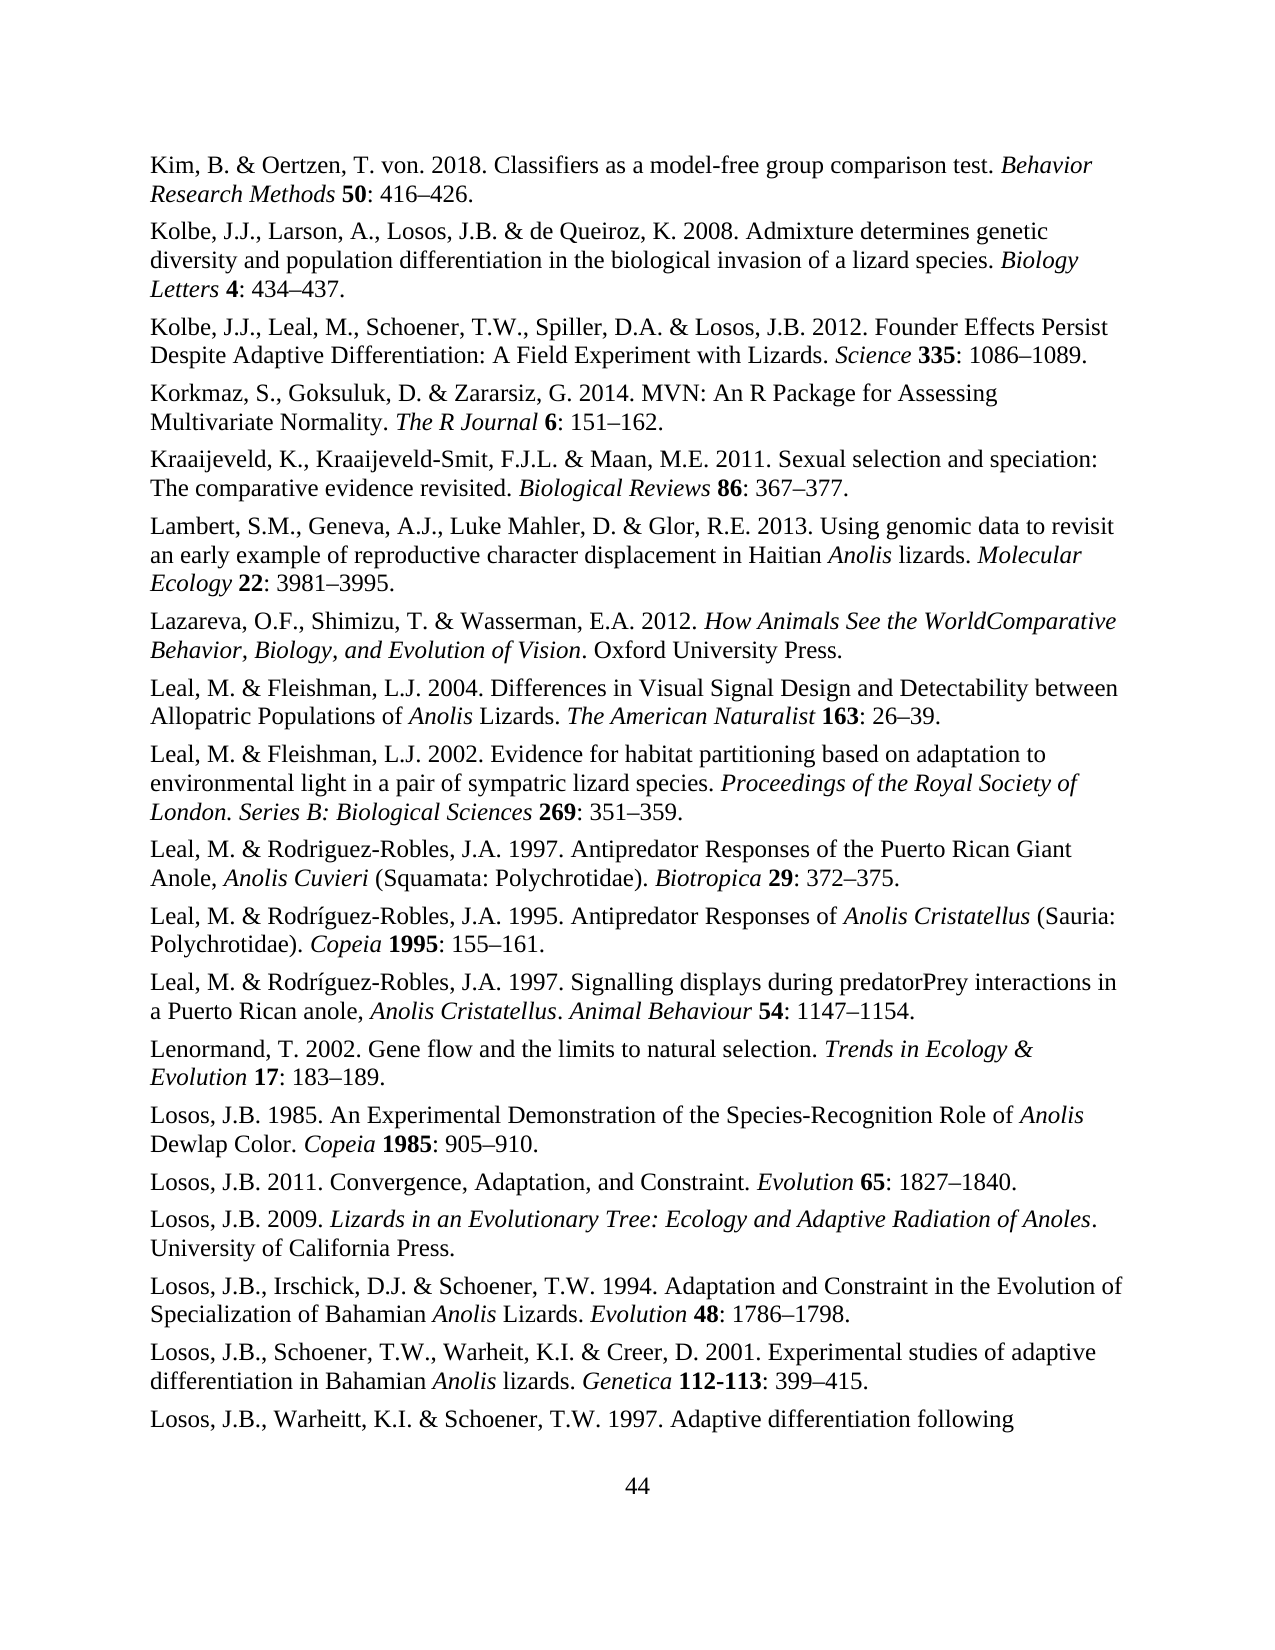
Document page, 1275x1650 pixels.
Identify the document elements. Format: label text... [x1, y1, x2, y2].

text Losos, J.B., Schoener, T.W., Warheit, K.I. & Creer, D. 2001. Experimental studies of adaptive differentiation in Bahamian Anolis lizards. Genetica 112-113: 399–415. [150, 1337, 1125, 1395]
text Lenormand, T. 2002. Gene flow and the limits to natural selection. Trends in Ecology & Evolution 17: 183–189. [150, 1034, 1125, 1091]
text Leal, M. & Rodríguez-Robles, J.A. 1997. Signalling displays during predatorPrey interactions in a Puerto Rican anole, Anolis Cristatellus. Animal Behaviour 54: 1147–1154. [150, 967, 1125, 1025]
text Kraaijeveld, K., Kraaijeveld-Smit, F.J.L. & Maan, M.E. 2011. Sexual selection and speciation: The comparative evidence revisited. Biological Reviews 86: 367–377. [150, 444, 1125, 502]
text Leal, M. & Rodríguez-Robles, J.A. 1995. Antipredator Responses of Anolis Cristatellus (Sauria: Polychrotidae). Copeia 1995: 155–161. [150, 901, 1125, 958]
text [150, 1404, 1125, 1432]
text Losos, J.B. 2011. Convergence, Adaptation, and Constraint. Evolution 65: 1827–1840. [150, 1167, 1125, 1195]
text Kim, B. & Oertzen, T. von. 2018. Classifiers as a model-free group comparison test. Behavior Research Methods 50: 416–426. [150, 150, 1125, 207]
text Losos, J.B., Irschick, D.J. & Schoener, T.W. 1994. Adaptation and Constraint in the Evolution of Specialization of Bahamian Anolis Lizards. Evolution 48: 1786–1798. [150, 1271, 1125, 1328]
text Korkmaz, S., Goksuluk, D. & Zararsiz, G. 2014. MVN: An R Package for Assessing Multivariate Normality. The R Journal 6: 151–162. [150, 378, 1125, 436]
text Leal, M. & Fleishman, L.J. 2002. Evidence for habitat partitioning based on adaptation to environmental light in a pair of sympatric lizard species. Proceedings of the Royal Society of London. Series B: Biological Sciences 269: 351–359. [150, 739, 1125, 825]
text Losos, J.B. 2009. Lizards in an Evolutionary Tree: Ecology and Adaptive Radiation of Anoles. University of California Press. [150, 1204, 1125, 1262]
text Kolbe, J.J., Larson, A., Losos, J.B. & de Queiroz, K. 2008. Admixture determines genetic diversity and population differentiation in the biological invasion of a lizard species. Biology Letters 4: 434–437. [150, 216, 1125, 303]
text Lambert, S.M., Geneva, A.J., Luke Mahler, D. & Glor, R.E. 2013. Using genomic data to revisit an early example of reproductive character displacement in Haitian Anolis lizards. Molecular Ecology 22: 3981–3995. [150, 511, 1125, 597]
text Lazareva, O.F., Shimizu, T. & Wasserman, E.A. 2012. How Animals See the WorldComparative Behavior, Biology, and Evolution of Vision. Oxford University Press. [150, 606, 1125, 664]
text Losos, J.B. 1985. An Experimental Demonstration of the Species-Recognition Role of Anolis Dewlap Color. Copeia 1985: 905–910. [150, 1100, 1125, 1158]
text Leal, M. & Fleishman, L.J. 2004. Differences in Visual Signal Design and Detectability between Allopatric Populations of Anolis Lizards. The American Naturalist 163: 26–39. [150, 673, 1125, 730]
text Leal, M. & Rodriguez-Robles, J.A. 1997. Antipredator Responses of the Puerto Rican Giant Anole, Anolis Cuvieri (Squamata: Polychrotidae). Biotropica 29: 372–375. [150, 834, 1125, 892]
text Kolbe, J.J., Leal, M., Schoener, T.W., Spiller, D.A. & Losos, J.B. 2012. Founder Effects Persist Despite Adaptive Differentiation: A Field Experiment with Lizards. Science 335: 1086–1089. [150, 312, 1125, 369]
